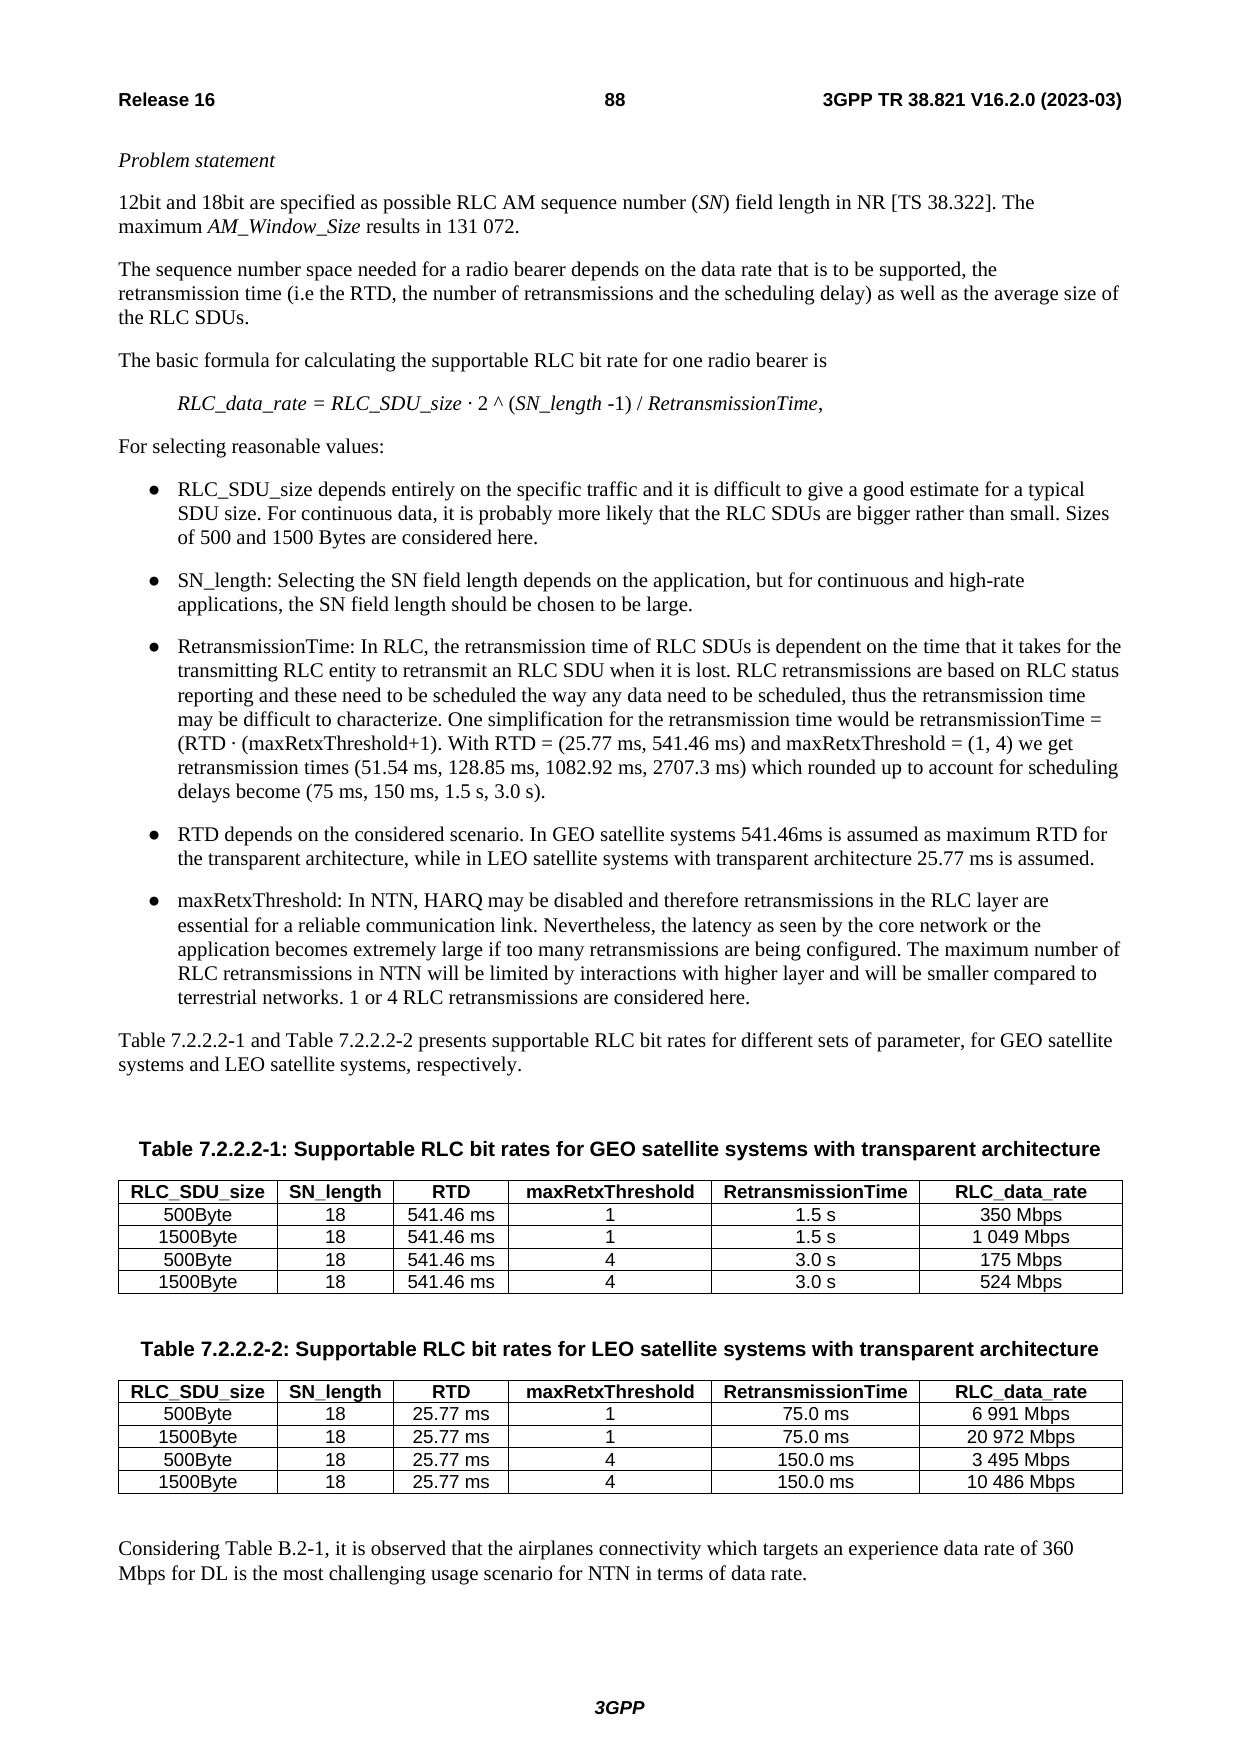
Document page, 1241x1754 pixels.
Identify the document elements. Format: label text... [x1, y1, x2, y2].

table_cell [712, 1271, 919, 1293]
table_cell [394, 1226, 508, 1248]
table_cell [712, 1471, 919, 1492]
text RLC_data_rate = RLC_SDU_size ∙ 2 ^ (SN_length -1) / RetransmissionTime, [118, 391, 1122, 415]
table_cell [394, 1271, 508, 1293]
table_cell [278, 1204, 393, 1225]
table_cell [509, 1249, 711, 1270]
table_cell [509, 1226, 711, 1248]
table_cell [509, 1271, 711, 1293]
text ● RetransmissionTime: In RLC, the retransmission time of RLC SDUs is dependent on the time that it takes for the transmitting RLC entity to retransmit an RLC SDU when it is lost. RLC retransmissions are based on RLC status reporting and these need to be scheduled the way any data need to be scheduled, thus the retransmission time may be difficult to characterize. One simplification for the retransmission time would be retransmissionTime = (RTD ∙ (maxRetxThreshold+1). With RTD = (25.77 ms, 541.46 ms) and maxRetxThreshold = (1, 4) we get retransmission times (51.54 ms, 128.85 ms, 1082.92 ms, 2707.3 ms) which rounded up to account for scheduling delays become (75 ms, 150 ms, 1.5 s, 3.0 s). [148, 634, 1122, 803]
text The basic formula for calculating the supportable RLC bit rate for one radio bearer is [118, 348, 1122, 372]
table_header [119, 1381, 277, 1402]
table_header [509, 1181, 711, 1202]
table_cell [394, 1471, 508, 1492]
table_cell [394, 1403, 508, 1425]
text ● RTD depends on the considered scenario. In GEO satellite systems 541.46ms is assumed as maximum RTD for the transparent architecture, while in LEO satellite systems with transparent architecture 25.77 ms is assumed. [148, 822, 1122, 870]
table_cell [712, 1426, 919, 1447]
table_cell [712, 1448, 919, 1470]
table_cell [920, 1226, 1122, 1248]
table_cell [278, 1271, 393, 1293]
text ● RLC_SDU_size depends entirely on the specific traffic and it is difficult to give a good estimate for a typical SDU size. For continuous data, it is probably more likely that the RLC SDUs are bigger rather than small. Sizes of 500 and 1500 Bytes are considered here. [148, 477, 1122, 549]
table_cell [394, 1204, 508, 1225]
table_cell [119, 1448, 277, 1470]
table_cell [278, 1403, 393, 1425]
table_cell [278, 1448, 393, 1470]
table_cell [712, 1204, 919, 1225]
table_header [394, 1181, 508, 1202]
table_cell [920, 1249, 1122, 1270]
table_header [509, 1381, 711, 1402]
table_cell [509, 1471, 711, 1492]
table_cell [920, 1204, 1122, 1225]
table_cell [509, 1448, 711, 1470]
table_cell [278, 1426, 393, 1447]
text Problem statement [118, 147, 1122, 172]
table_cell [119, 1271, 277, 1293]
text For selecting reasonable values: [118, 434, 1122, 458]
text Considering Table B.2-1, it is observed that the airplanes connectivity which targets an experience data rate of 360 Mbps for DL is the most challenging usage scenario for NTN in terms of data rate. [118, 1536, 1122, 1584]
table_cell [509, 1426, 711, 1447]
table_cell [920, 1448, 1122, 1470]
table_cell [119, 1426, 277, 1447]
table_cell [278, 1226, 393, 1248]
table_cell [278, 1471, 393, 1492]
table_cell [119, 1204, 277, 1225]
text Table 7.2.2.2-1: Supportable RLC bit rates for GEO satellite systems with transparent architecture [118, 1137, 1122, 1161]
text 12bit and 18bit are specified as possible RLC AM sequence number (SN) field length in NR [TS 38.322]. The maximum AM_Window_Size results in 131 072. [118, 190, 1122, 238]
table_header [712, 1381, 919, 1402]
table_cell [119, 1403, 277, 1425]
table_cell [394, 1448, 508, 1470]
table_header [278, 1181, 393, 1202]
text ● maxRetxThreshold: In NTN, HARQ may be disabled and therefore retransmissions in the RLC layer are essential for a reliable communication link. Nevertheless, the latency as seen by the core network or the application becomes extremely large if too many retransmissions are being configured. The maximum number of RLC retransmissions in NTN will be limited by interactions with higher layer and will be smaller compared to terrestrial networks. 1 or 4 RLC retransmissions are considered here. [148, 888, 1122, 1009]
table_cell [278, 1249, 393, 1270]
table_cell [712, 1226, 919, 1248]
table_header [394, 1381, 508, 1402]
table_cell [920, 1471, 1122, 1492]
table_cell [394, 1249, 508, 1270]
text ● SN_length: Selecting the SN field length depends on the application, but for continuous and high-rate applications, the SN field length should be chosen to be large. [148, 567, 1122, 616]
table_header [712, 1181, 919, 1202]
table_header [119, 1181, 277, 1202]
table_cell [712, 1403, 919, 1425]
text Table 7.2.2.2-1 and Table 7.2.2.2-2 presents supportable RLC bit rates for different sets of parameter, for GEO satellite systems and LEO satellite systems, respectively. [118, 1027, 1122, 1076]
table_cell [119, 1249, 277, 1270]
text The sequence number space needed for a radio bearer depends on the data rate that is to be supported, the retransmission time (i.e the RTD, the number of retransmissions and the scheduling delay) as well as the average size of the RLC SDUs. [118, 257, 1122, 329]
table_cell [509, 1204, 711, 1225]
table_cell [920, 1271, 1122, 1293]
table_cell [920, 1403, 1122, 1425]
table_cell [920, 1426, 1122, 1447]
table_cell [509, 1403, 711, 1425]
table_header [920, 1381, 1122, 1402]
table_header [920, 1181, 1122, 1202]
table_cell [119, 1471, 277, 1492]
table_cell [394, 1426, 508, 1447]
text Table 7.2.2.2-2: Supportable RLC bit rates for LEO satellite systems with transparent architecture [118, 1337, 1122, 1361]
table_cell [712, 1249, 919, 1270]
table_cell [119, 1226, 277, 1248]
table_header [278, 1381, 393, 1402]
